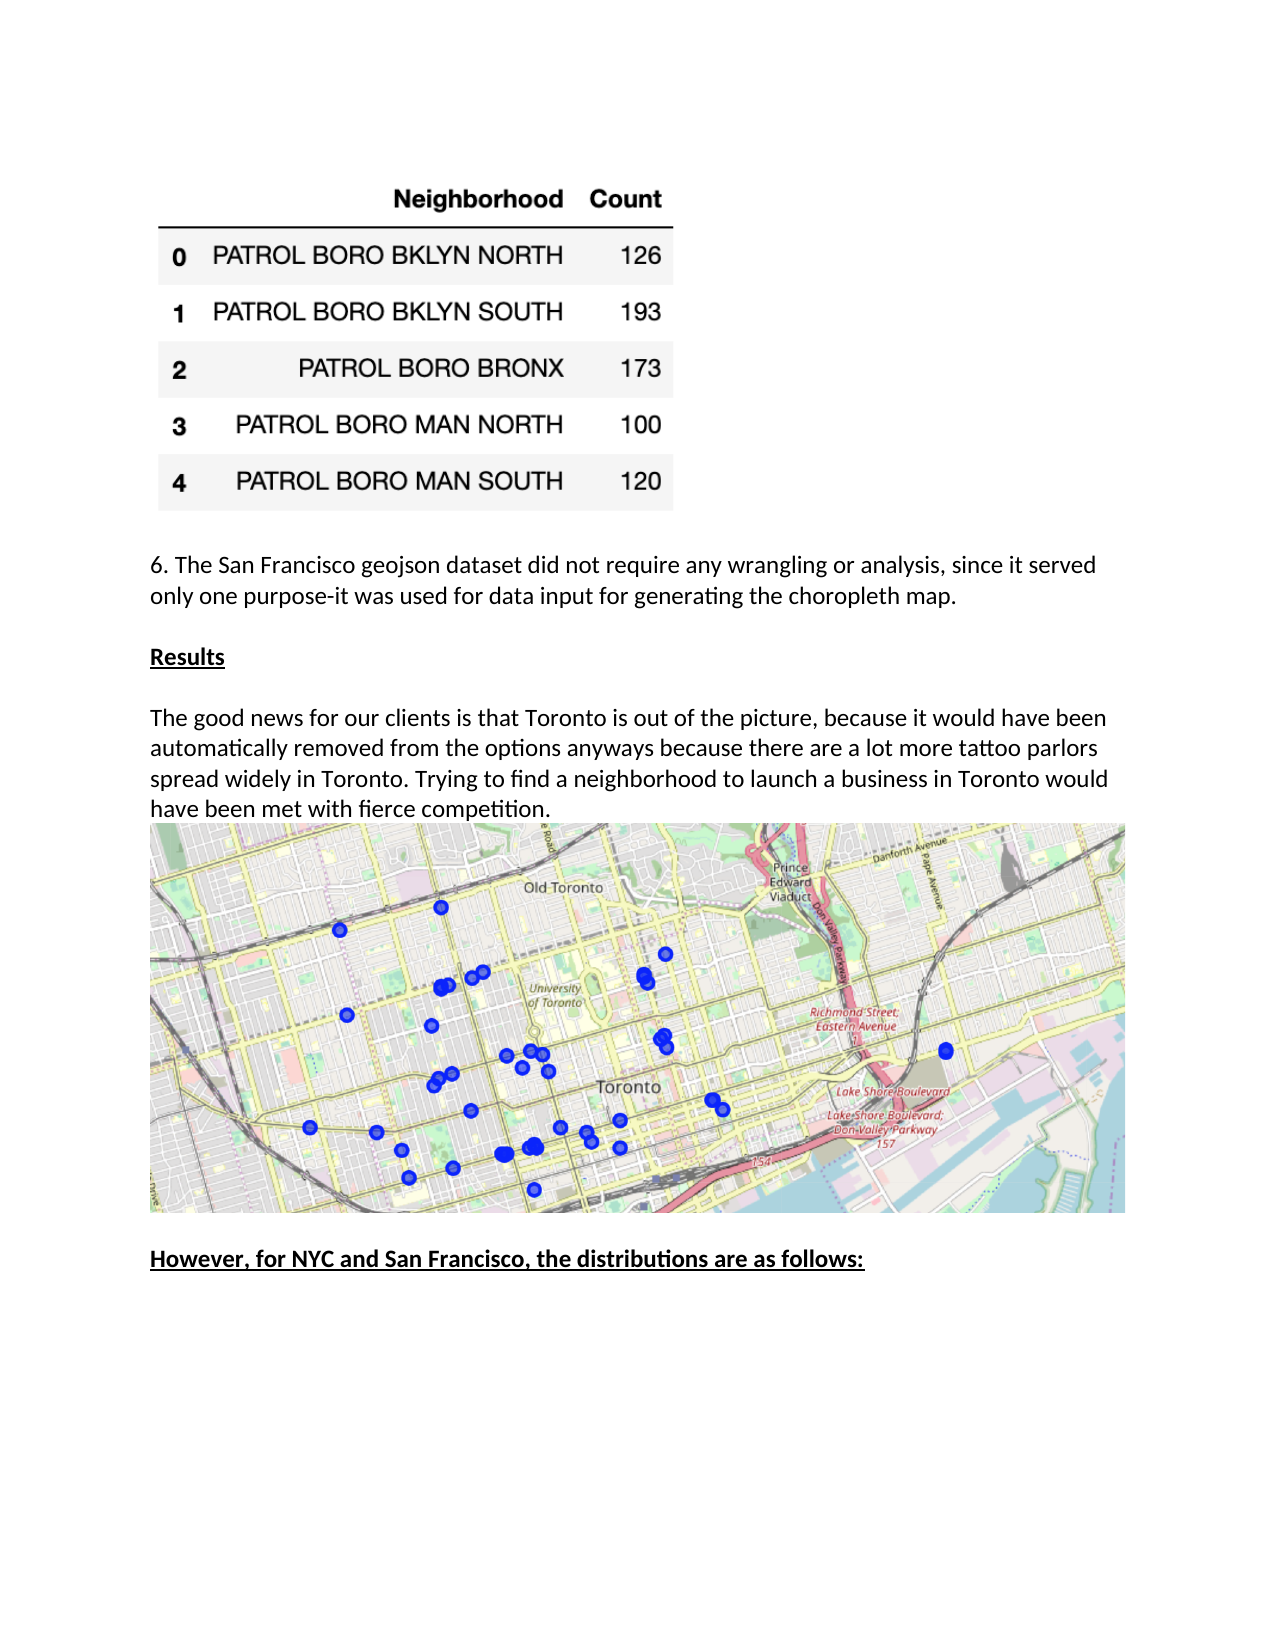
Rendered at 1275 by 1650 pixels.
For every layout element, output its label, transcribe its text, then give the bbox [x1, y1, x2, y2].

text The good news for our clients is that Toronto is out of the picture, because it would have been automatically removed from the options anyways because there are a lot more tattoo parlors spread widely in Toronto. Trying to find a neighborhood to launch a business in Toronto would have been met with fierce competition. [150, 702, 1125, 823]
picture [150, 823, 1125, 1213]
text Results [150, 641, 1125, 671]
picture [150, 150, 765, 519]
text However, for NYC and San Francisco, the distributions are as follows: [150, 1243, 1125, 1273]
